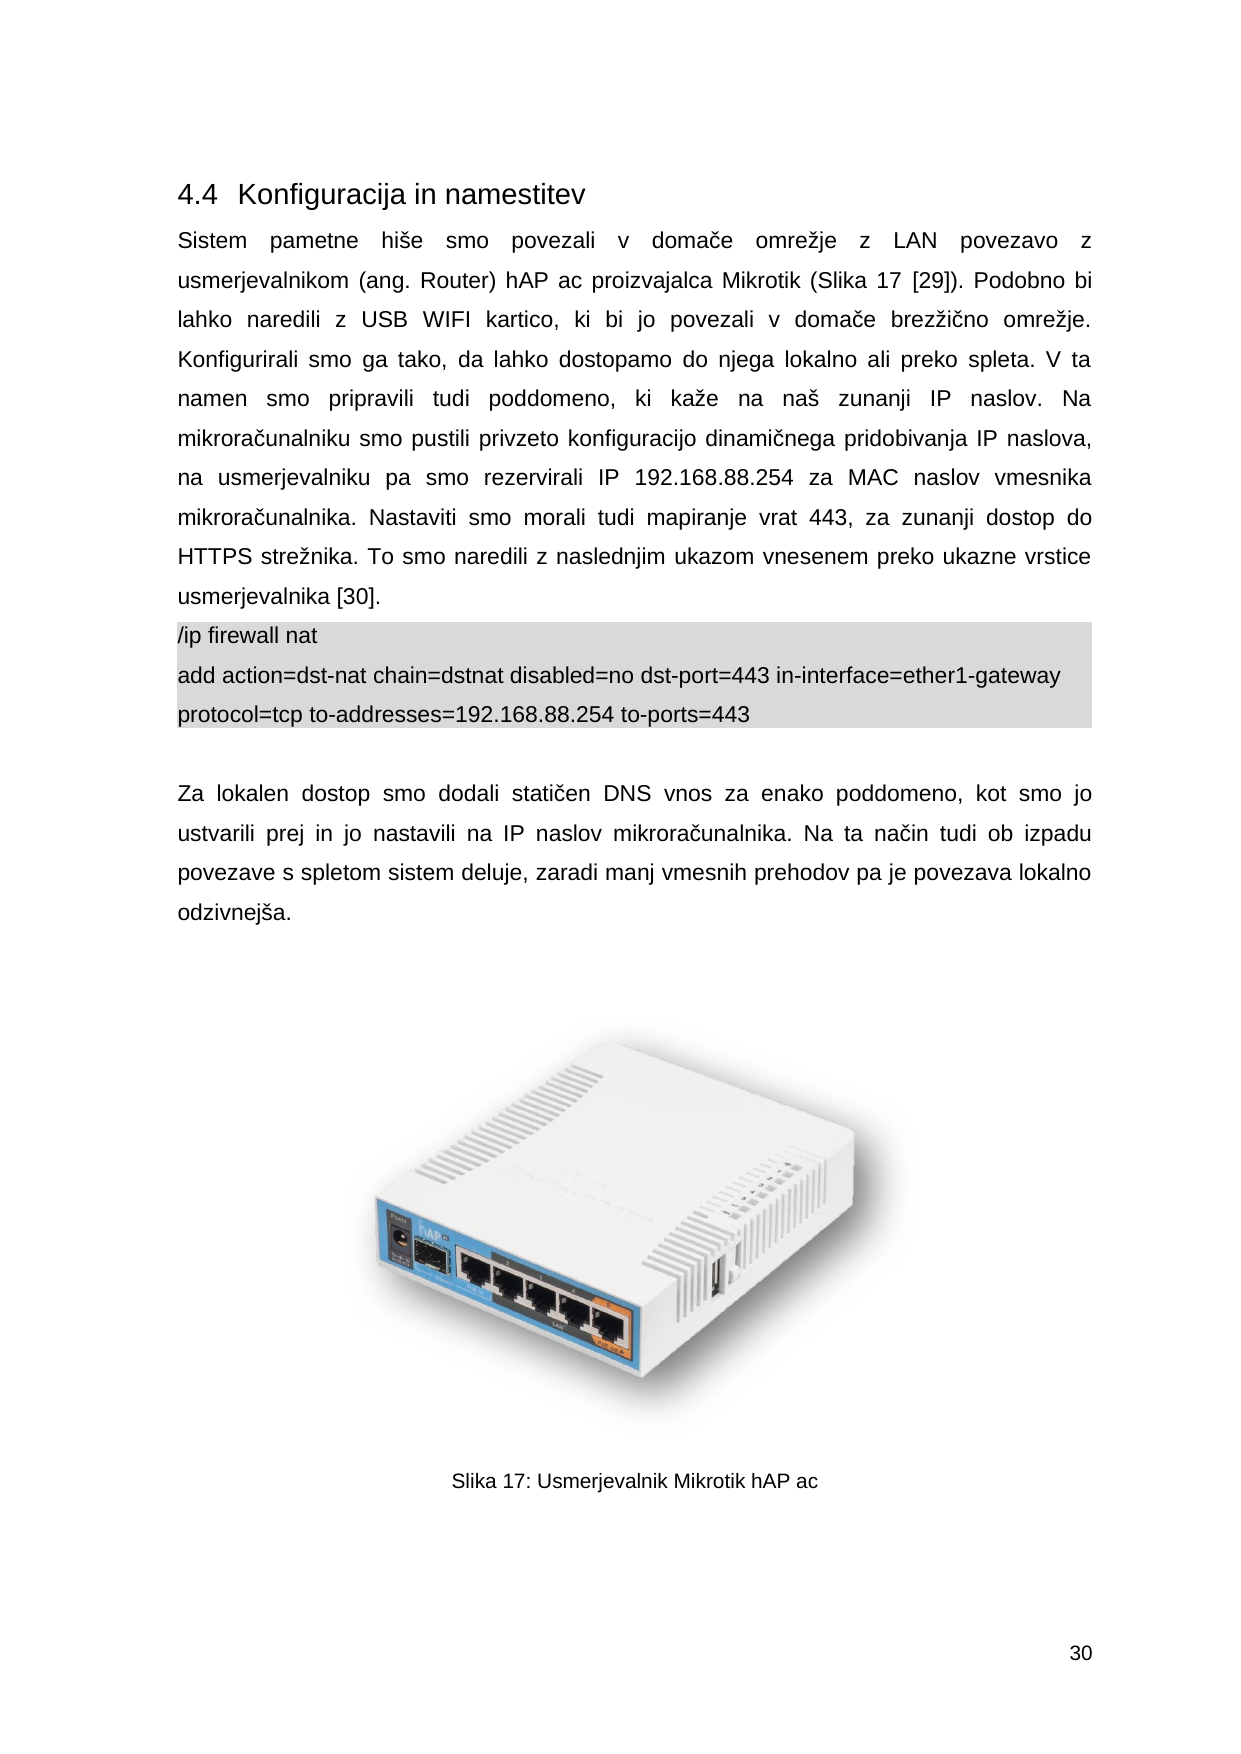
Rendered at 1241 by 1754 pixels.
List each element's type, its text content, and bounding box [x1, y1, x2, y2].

text Za lokalen dostop smo dodali statičen DNS vnos za enako poddomeno, kot smo jo ustvarili prej in jo nastavili na IP naslov mikroračunalnika. Na ta način tudi ob izpadu povezave s spletom sistem deluje, zaradi manj vmesnih prehodov pa je povezava lokalno odzivnejša. [177, 780, 1092, 925]
picture [363, 938, 869, 1443]
text add action=dst-nat chain=dstnat disabled=no dst-port=443 in-interface=ether1-gateway protocol=tcp to-addresses=192.168.88.254 to-ports=443 [177, 662, 1092, 728]
subtitle Konfiguracija in namestitev [177, 177, 1092, 211]
text /ip firewall nat [177, 622, 1092, 649]
text Slika 17: Usmerjevalnik Mikrotik hAP ac [177, 1468, 597, 1492]
text Sistem pametne hiše smo povezali v domače omrežje z LAN povezavo z usmerjevalnikom (ang. Router) hAP ac proizvajalca Mikrotik (Slika 17 [29]). Podobno bi lahko naredili z USB WIFI kartico, ki bi jo povezali v domače brezžično omrežje. Konfigurirali smo ga tako, da lahko dostopamo do njega lokalno ali preko spleta. V ta namen smo pripravili tudi poddomeno, ki kaže na naš zunanji IP naslov. Na mikroračunalniku smo pustili privzeto konfiguracijo dinamičnega pridobivanja IP naslova, na usmerjevalniku pa smo rezervirali IP 192.168.88.254 za MAC naslov vmesnika mikroračunalnika. Nastaviti smo morali tudi mapiranje vrat 443, za zunanji dostop do HTTPS strežnika. To smo naredili z naslednjim ukazom vnesenem preko ukazne vrstice usmerjevalnika [30]. [177, 227, 1092, 609]
text Slika 17: Usmerjevalnik Mikrotik hAP ac [601, 1468, 1092, 1492]
